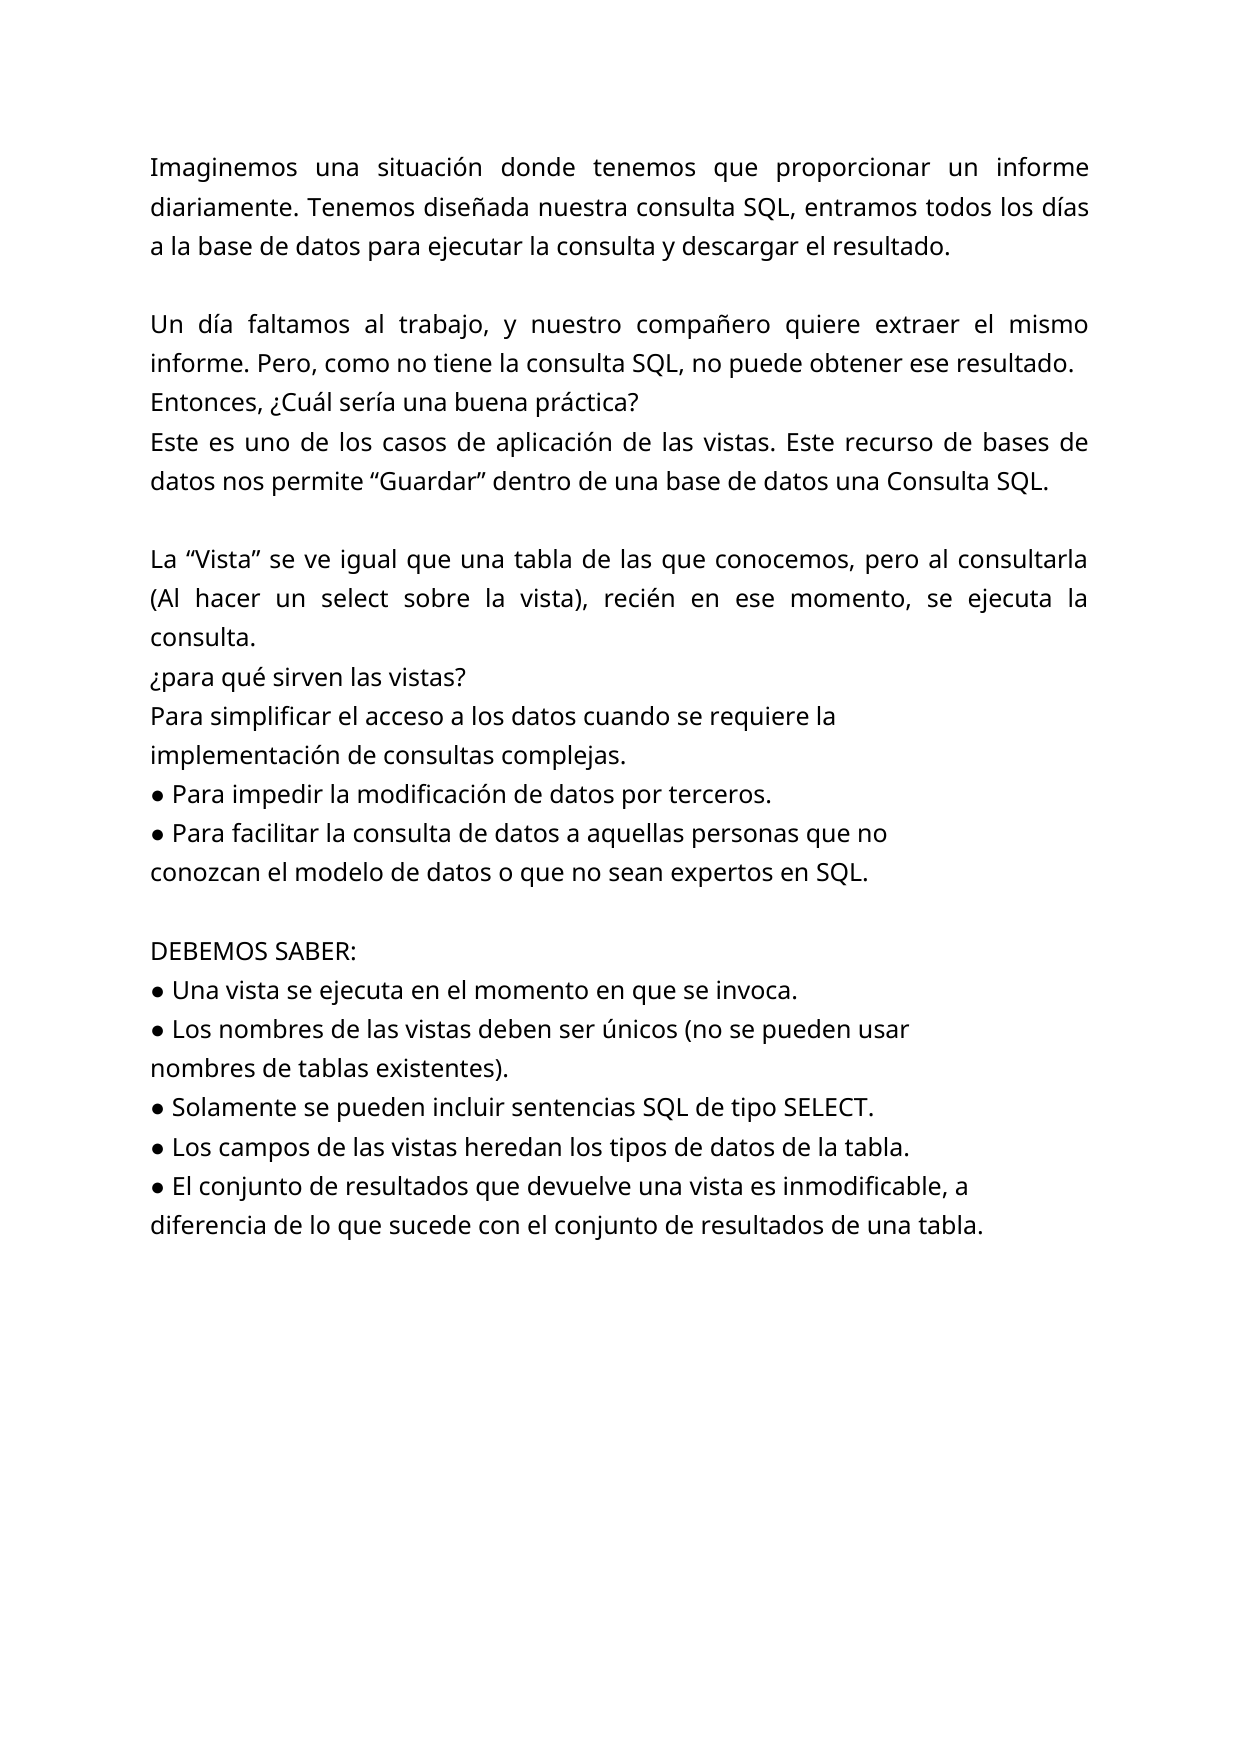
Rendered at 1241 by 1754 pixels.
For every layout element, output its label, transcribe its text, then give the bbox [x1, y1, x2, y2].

text ● Solamente se pueden incluir sentencias SQL de tipo SELECT. [150, 1090, 1090, 1124]
text DEBEMOS SABER: [150, 933, 1090, 967]
text Un día faltamos al trabajo, y nuestro compañero quiere extraer el mismo informe. Pero, como no tiene la consulta SQL, no puede obtener ese resultado. [150, 307, 1090, 380]
text Para simplificar el acceso a los datos cuando se requiere la [150, 698, 1090, 732]
text La “Vista” se ve igual que una tabla de las que conocemos, pero al consultarla (Al hacer un select sobre la vista), recién en ese momento, se ejecuta la consulta. [150, 542, 1090, 654]
text ¿para qué sirven las vistas? [150, 659, 1090, 693]
text ● Una vista se ejecuta en el momento en que se invoca. [150, 972, 1090, 1007]
text conozcan el modelo de datos o que no sean expertos en SQL. [150, 855, 1090, 889]
text diferencia de lo que sucede con el conjunto de resultados de una tabla. [150, 1207, 1090, 1242]
text ● Los nombres de las vistas deben ser únicos (no se pueden usar [150, 1012, 1090, 1046]
text Este es uno de los casos de aplicación de las vistas. Este recurso de bases de datos nos permite “Guardar” dentro de una base de datos una Consulta SQL. [150, 424, 1090, 497]
text Entonces, ¿Cuál sería una buena práctica? [150, 385, 1090, 419]
text ● Para facilitar la consulta de datos a aquellas personas que no [150, 816, 1090, 850]
text Imaginemos una situación donde tenemos que proporcionar un informe diariamente. Tenemos diseñada nuestra consulta SQL, entramos todos los días a la base de datos para ejecutar la consulta y descargar el resultado. [150, 150, 1090, 262]
text nombres de tablas existentes). [150, 1051, 1090, 1085]
text implementación de consultas complejas. [150, 737, 1090, 772]
text ● Los campos de las vistas heredan los tipos de datos de la tabla. [150, 1129, 1090, 1163]
text ● Para impedir la modificación de datos por terceros. [150, 777, 1090, 811]
text ● El conjunto de resultados que devuelve una vista es inmodificable, a [150, 1168, 1090, 1202]
